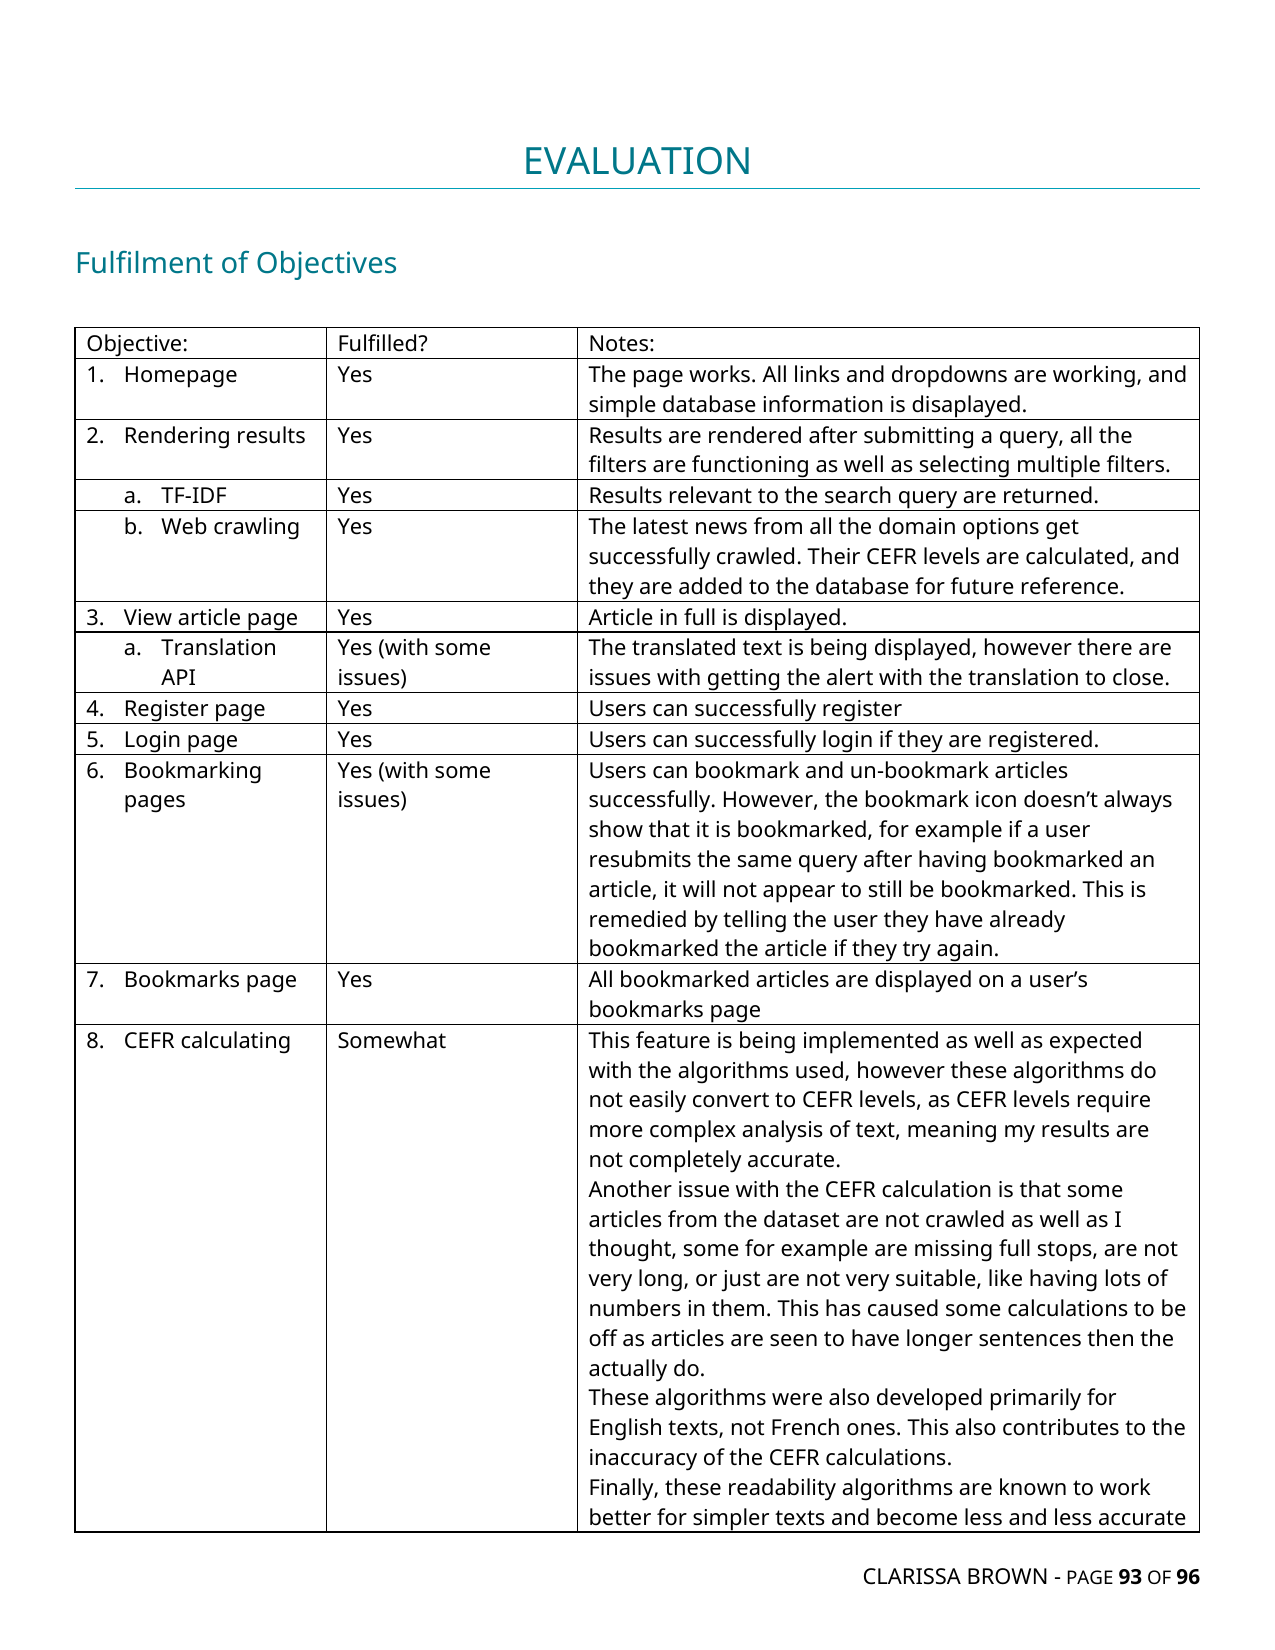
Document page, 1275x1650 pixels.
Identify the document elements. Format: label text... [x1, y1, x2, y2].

table_cell All bookmarked articles are displayed on a user’s bookmarks page [578, 964, 1199, 1024]
table_cell The translated text is being displayed, however there are issues with getting the alert with the translation to close. [578, 633, 1199, 692]
table_cell Somewhat [327, 1025, 577, 1531]
table_cell Yes [327, 693, 577, 723]
table_cell Yes [327, 480, 577, 510]
subtitle Fulfilment of Objectives [75, 242, 1200, 282]
table_cell Yes [327, 602, 577, 631]
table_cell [578, 1025, 1199, 1531]
subtitle EVALUATION [75, 134, 1200, 188]
table_cell Article in full is displayed. [578, 602, 1199, 631]
table_cell Yes [327, 511, 577, 601]
table_header Notes: [578, 328, 1199, 358]
table_cell Register page [76, 693, 326, 723]
table_cell Yes [327, 359, 577, 419]
table_cell Results are rendered after submitting a query, all the filters are functioning as well as selecting multiple filters. [578, 420, 1199, 479]
table_cell View article page [76, 602, 326, 631]
table_cell TF-IDF [76, 480, 326, 510]
table_cell Users can bookmark and un-bookmark articles successfully. However, the bookmark icon doesn’t always show that it is bookmarked, for example if a user resubmits the same query after having bookmarked an article, it will not appear to still be bookmarked. This is remedied by telling the user they have already bookmarked the article if they try again. [578, 755, 1199, 963]
table_cell Rendering results [76, 420, 326, 479]
table_header Objective: [76, 328, 326, 358]
table_cell Yes [327, 964, 577, 1024]
table_cell Users can successfully login if they are registered. [578, 724, 1199, 754]
table_cell Yes (with some issues) [327, 755, 577, 963]
table_cell Results relevant to the search query are returned. [578, 480, 1199, 510]
table_cell The latest news from all the domain options get successfully crawled. Their CEFR levels are calculated, and they are added to the database for future reference. [578, 511, 1199, 601]
table_cell Web crawling [76, 511, 326, 601]
table_cell Bookmarks page [76, 964, 326, 1024]
table_cell Yes (with some issues) [327, 633, 577, 692]
table_cell Bookmarking pages [76, 755, 326, 963]
table_cell Yes [327, 420, 577, 479]
table_cell Yes [327, 724, 577, 754]
table_cell Login page [76, 724, 326, 754]
table_header Fulfilled? [327, 328, 577, 358]
table_cell Translation API [76, 633, 326, 692]
table_cell Homepage [76, 359, 326, 419]
table_cell CEFR calculating [76, 1025, 326, 1531]
table_cell Users can successfully register [578, 693, 1199, 723]
table_cell The page works. All links and dropdowns are working, and simple database information is disaplayed. [578, 359, 1199, 419]
